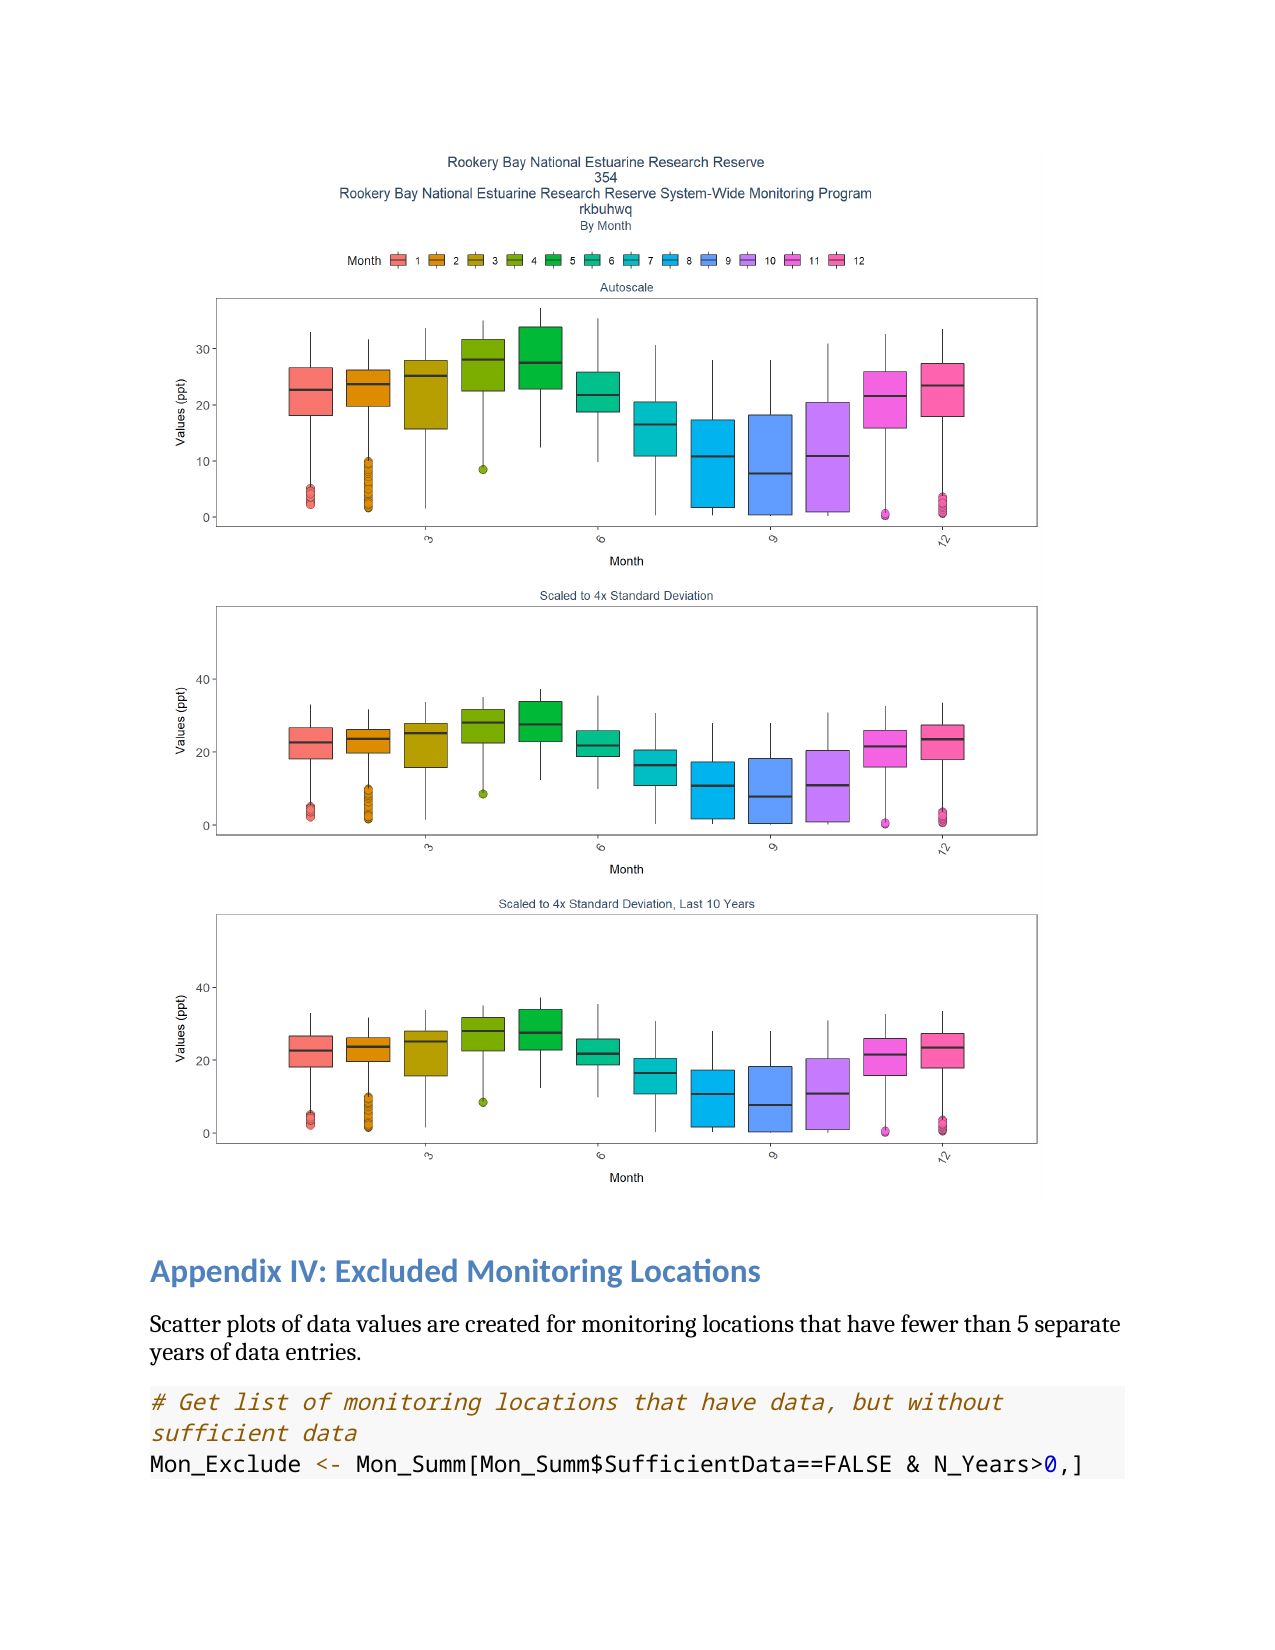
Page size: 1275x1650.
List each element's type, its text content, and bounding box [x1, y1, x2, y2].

subtitle Appendix IV: Excluded Monitoring Locations [150, 1250, 1125, 1291]
text Scatter plots of data values are created for monitoring locations that have fewer than 5 separate years of data entries. [150, 1309, 1125, 1367]
picture [168, 150, 1044, 1200]
